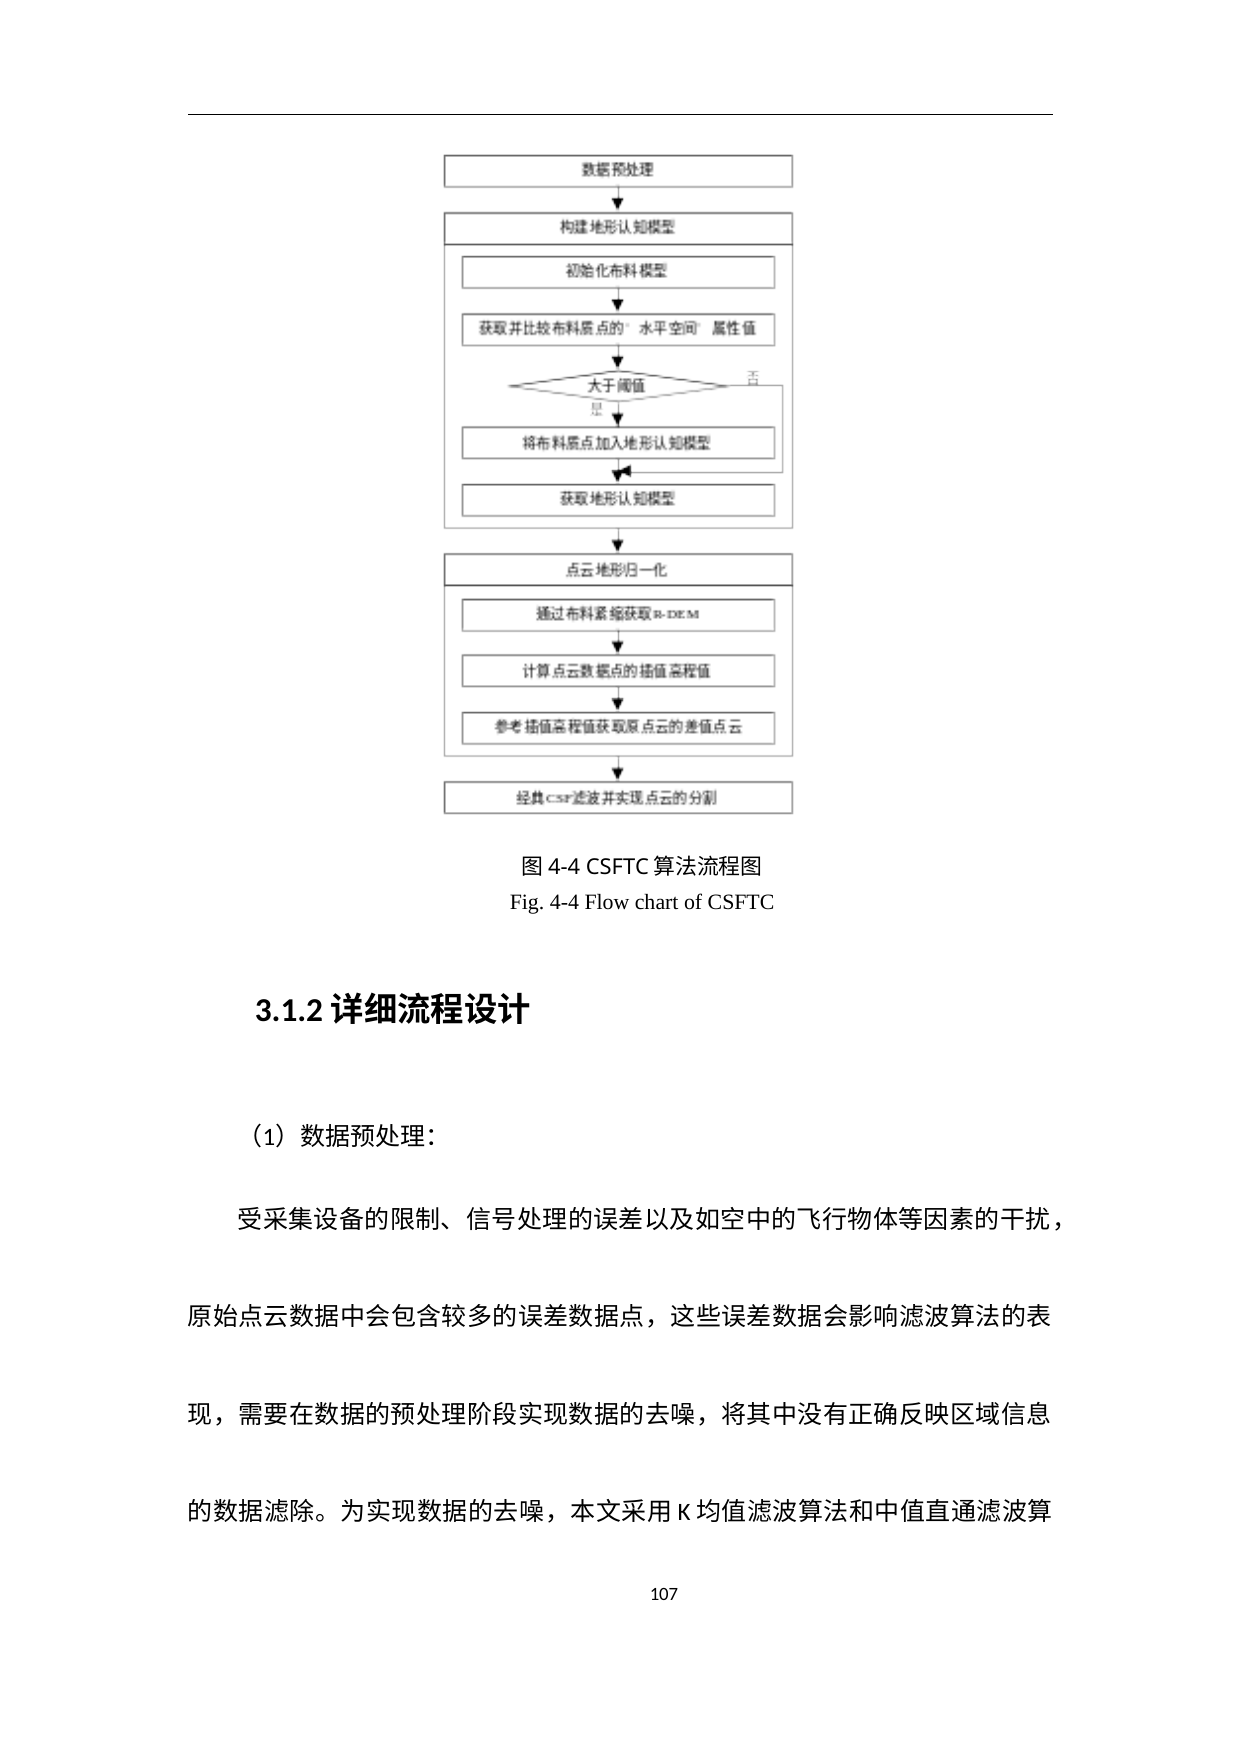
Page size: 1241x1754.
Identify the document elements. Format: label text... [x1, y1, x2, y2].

text Fig. 4-4 Flow chart of CSFTC [187, 889, 1053, 914]
text 图4-4 CSFTC算法流程图 [187, 849, 1053, 881]
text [187, 1185, 1053, 1542]
text （1）数据预处理： [187, 1102, 1053, 1167]
subtitle 3.1.2 详细流程设计 [187, 974, 1053, 1039]
